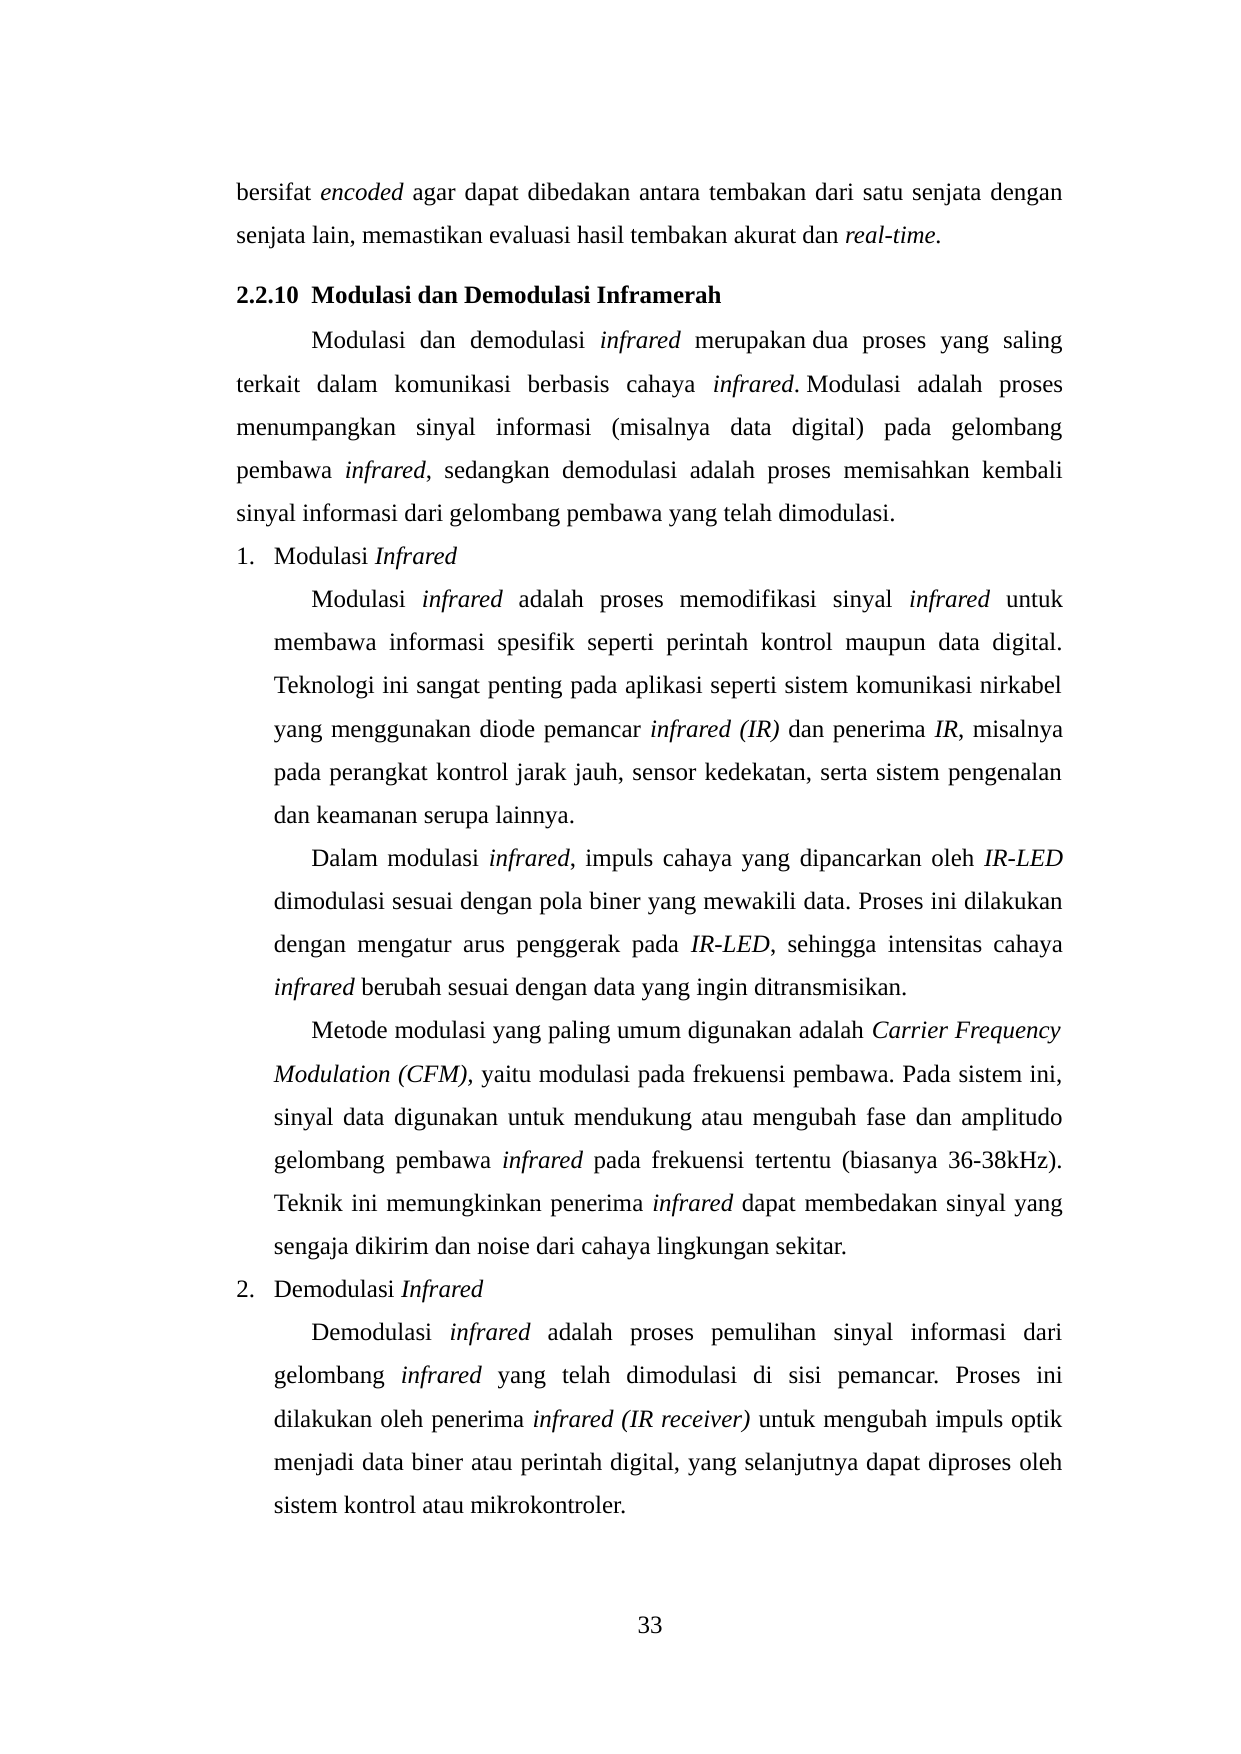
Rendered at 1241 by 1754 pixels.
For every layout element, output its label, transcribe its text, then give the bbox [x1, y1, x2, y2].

list Modulasi infrared adalah proses memodifikasi sinyal infrared untuk membawa informasi spesifik seperti perintah kontrol maupun data digital. Teknologi ini sangat penting pada aplikasi seperti sistem komunikasi nirkabel yang menggunakan diode pemancar infrared (IR) dan penerima IR, misalnya pada perangkat kontrol jarak jauh, sensor kedekatan, serta sistem pengenalan dan keamanan serupa lainnya. [274, 584, 1063, 829]
list Demodulasi infrared adalah proses pemulihan sinyal informasi dari gelombang infrared yang telah dimodulasi di sisi pemancar. Proses ini dilakukan oleh penerima infrared (IR receiver) untuk mengubah impuls optik menjadi data biner atau perintah digital, yang selanjutnya dapat diproses oleh sistem kontrol atau mikrokontroler. [274, 1317, 1063, 1519]
list Demodulasi Infrared [236, 1274, 1063, 1303]
list Dalam modulasi infrared, impuls cahaya yang dipancarkan oleh IR-LED dimodulasi sesuai dengan pola biner yang mewakili data. Proses ini dilakukan dengan mengatur arus penggerak pada IR-LED, sehingga intensitas cahaya infrared berubah sesuai dengan data yang ingin ditransmisikan. [274, 843, 1063, 1001]
list Modulasi Infrared [236, 541, 1063, 570]
subtitle Modulasi dan Demodulasi Inframerah [236, 280, 1063, 309]
list Metode modulasi yang paling umum digunakan adalah Carrier Frequency Modulation (CFM), yaitu modulasi pada frekuensi pembawa. Pada sistem ini, sinyal data digunakan untuk mendukung atau mengubah fase dan amplitudo gelombang pembawa infrared pada frekuensi tertentu (biasanya 36-38kHz). Teknik ini memungkinkan penerima infrared dapat membedakan sinyal yang sengaja dikirim dan noise dari cahaya lingkungan sekitar. [274, 1016, 1063, 1260]
text Modulasi dan demodulasi infrared merupakan dua proses yang saling terkait dalam komunikasi berbasis cahaya infrared. Modulasi adalah proses menumpangkan sinyal informasi (misalnya data digital) pada gelombang pembawa infrared, sedangkan demodulasi adalah proses memisahkan kembali sinyal informasi dari gelombang pembawa yang telah dimodulasi. [236, 326, 1063, 527]
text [236, 177, 1063, 249]
